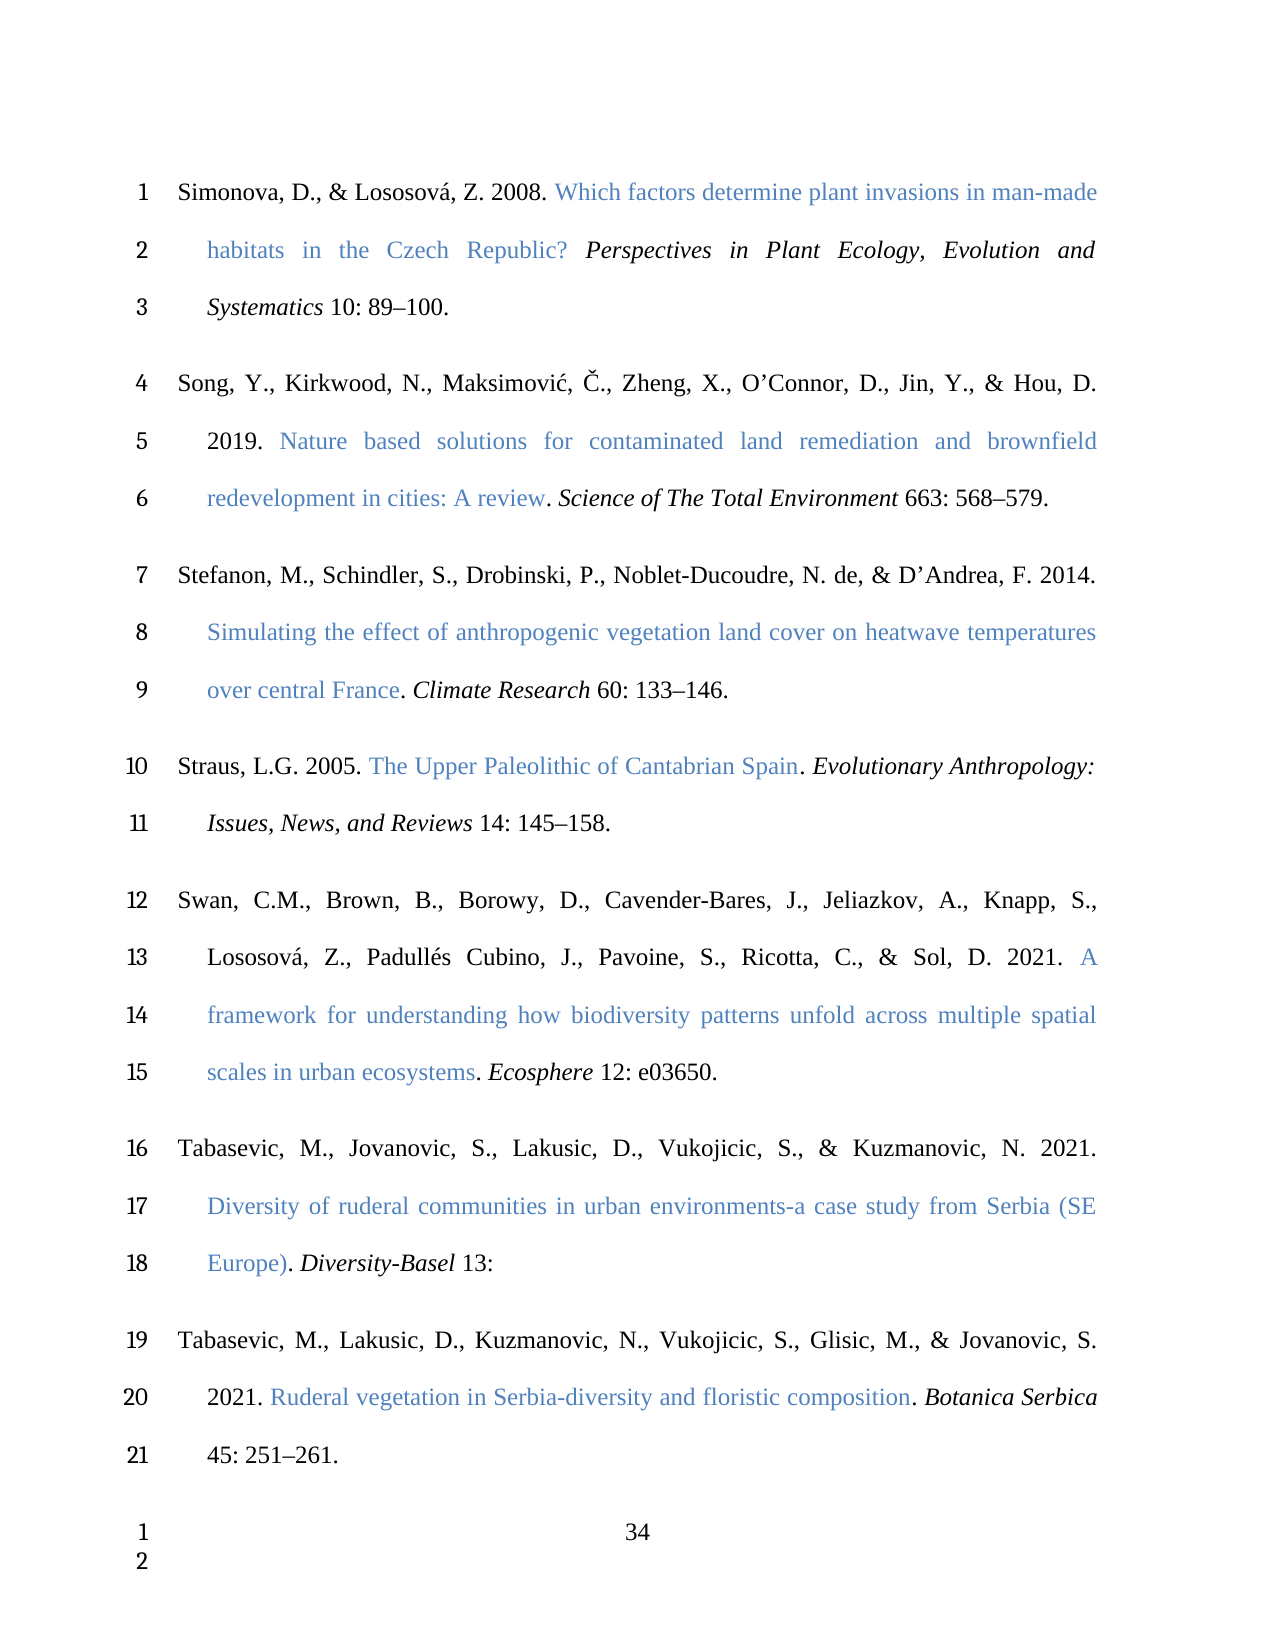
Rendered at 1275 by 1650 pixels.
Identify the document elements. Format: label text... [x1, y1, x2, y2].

text Straus, L.G. 2005. The Upper Paleolithic of Cantabrian Spain. Evolutionary Anthropology: Issues, News, and Reviews 14: 145–158. [177, 751, 1098, 837]
text Tabasevic, M., Jovanovic, S., Lakusic, D., Vukojicic, S., & Kuzmanovic, N. 2021. Diversity of ruderal communities in urban environments-a case study from Serbia (SE Europe). Diversity-Basel 13: [177, 1133, 1098, 1277]
text Swan, C.M., Brown, B., Borowy, D., Cavender-Bares, J., Jeliazkov, A., Knapp, S., Lososová, Z., Padullés Cubino, J., Pavoine, S., Ricotta, C., & Sol, D. 2021. A framework for understanding how biodiversity patterns unfold across multiple spatial scales in urban ecosystems. Ecosphere 12: e03650. [177, 885, 1098, 1086]
text Tabasevic, M., Lakusic, D., Kuzmanovic, N., Vukojicic, S., Glisic, M., & Jovanovic, S. 2021. Ruderal vegetation in Serbia-diversity and floristic composition. Botanica Serbica 45: 251–261. [177, 1325, 1098, 1468]
text Simonova, D., & Lososová, Z. 2008. Which factors determine plant invasions in man-made habitats in the Czech Republic? Perspectives in Plant Ecology, Evolution and Systematics 10: 89–100. [177, 177, 1098, 321]
text Song, Y., Kirkwood, N., Maksimović, Č., Zheng, X., O’Connor, D., Jin, Y., & Hou, D. 2019. Nature based solutions for contaminated land remediation and brownfield redevelopment in cities: A review. Science of The Total Environment 663: 568–579. [177, 368, 1098, 512]
text Stefanon, M., Schindler, S., Drobinski, P., Noblet-Ducoudre, N. de, & D’Andrea, F. 2014. Simulating the effect of anthropogenic vegetation land cover on heatwave temperatures over central France. Climate Research 60: 133–146. [177, 560, 1098, 703]
